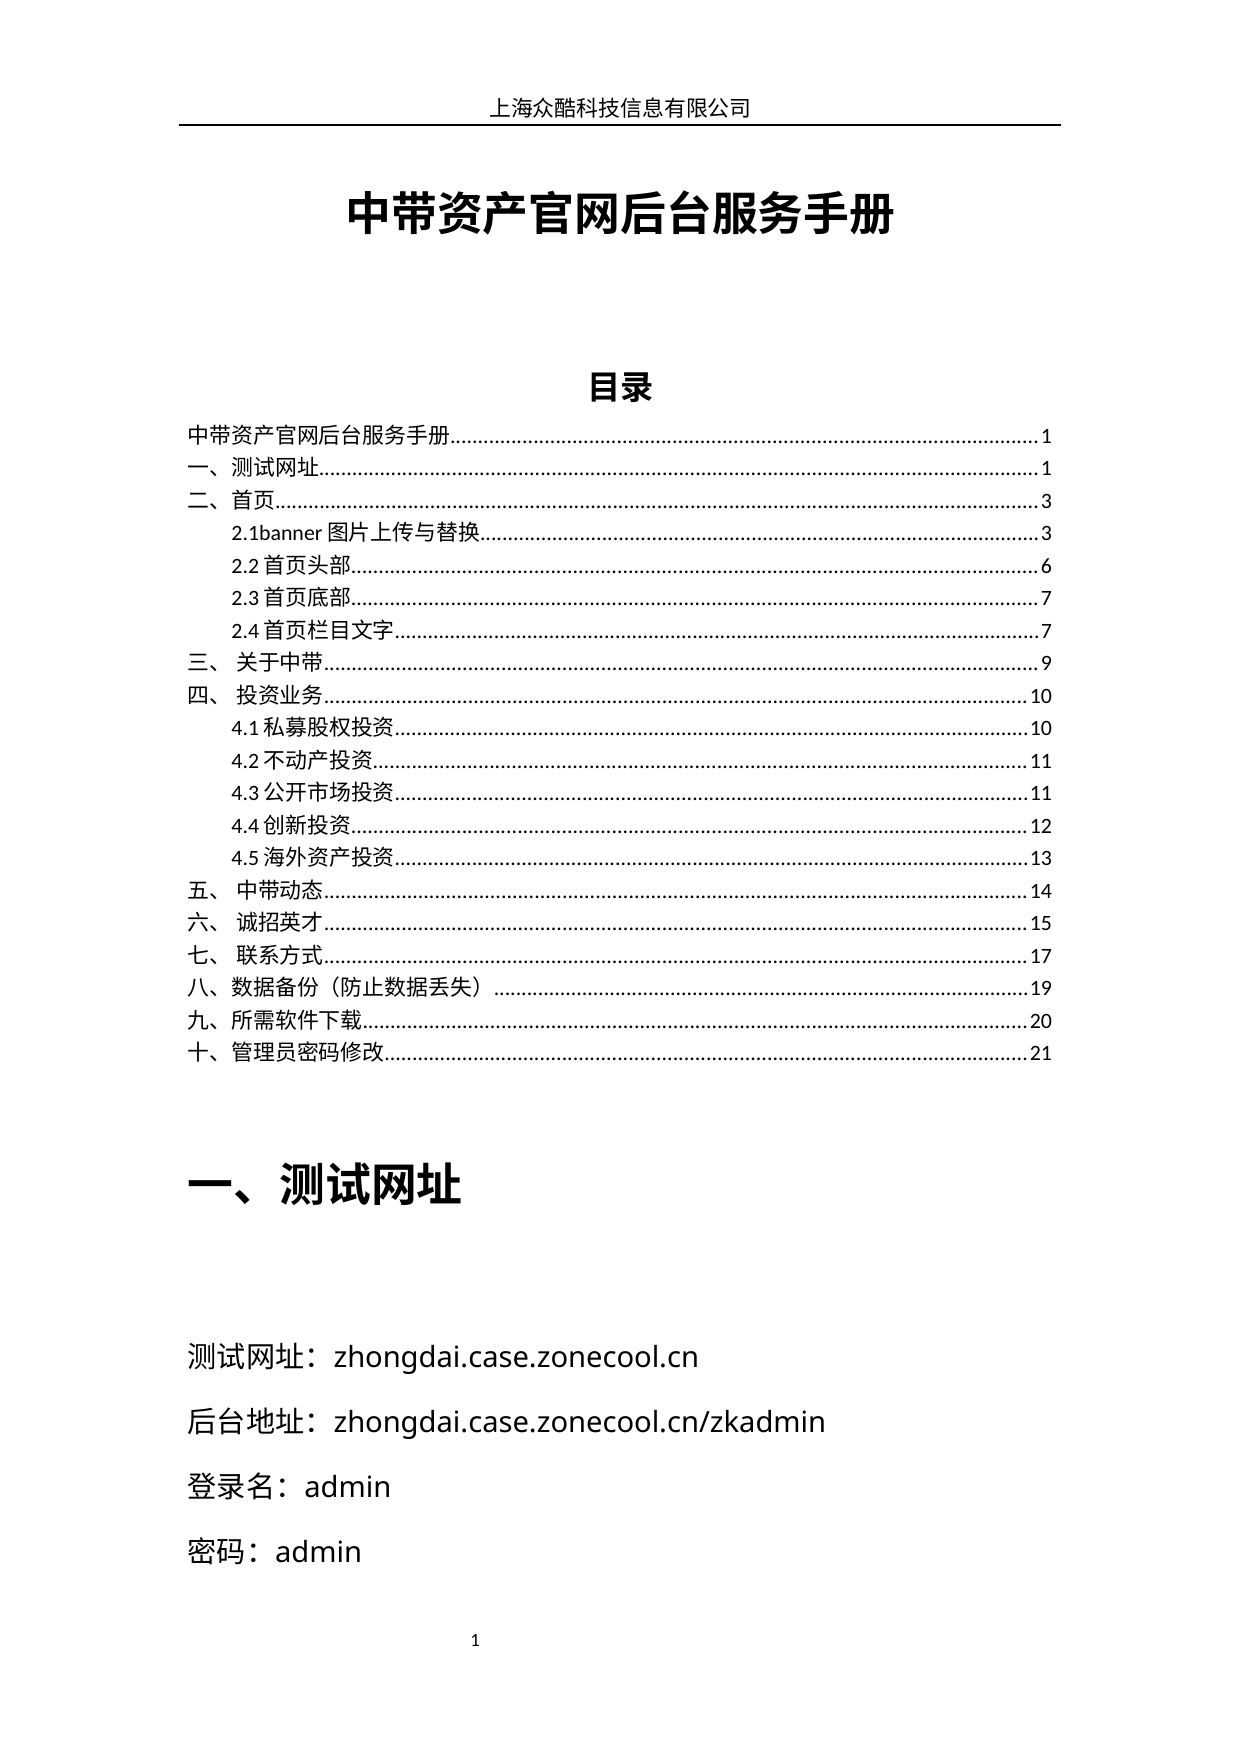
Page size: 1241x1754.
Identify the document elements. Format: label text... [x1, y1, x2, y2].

text 一、测试网址 1 [187, 450, 1053, 482]
text 九、所需软件下载 20 [187, 1002, 1053, 1035]
text 4.5海外资产投资 13 [231, 840, 1053, 872]
text 二、首页 3 [187, 482, 1053, 515]
text 密码：admin [187, 1518, 1053, 1583]
text 2.1banner图片上传与替换 3 [231, 515, 1053, 547]
subtitle 中带资产官网后台服务手册 [187, 162, 1053, 259]
text 五、 中带动态 14 [187, 872, 1053, 905]
text 四、 投资业务 10 [187, 677, 1053, 710]
text 4.3公开市场投资 11 [231, 775, 1053, 807]
text 三、 关于中带 9 [187, 645, 1053, 677]
text 4.1私募股权投资 10 [231, 710, 1053, 742]
subtitle 一、测试网址 [187, 1132, 1053, 1230]
text 2.3首页底部 7 [231, 580, 1053, 612]
text 后台地址：zhongdai.case.zonecool.cn/zkadmin [187, 1388, 1053, 1453]
text 中带资产官网后台服务手册 1 [187, 417, 1053, 450]
text 测试网址：zhongdai.case.zonecool.cn [187, 1323, 1053, 1388]
text 登录名：admin [187, 1453, 1053, 1518]
text 八、数据备份（防止数据丢失） 19 [187, 970, 1053, 1002]
text 2.2首页头部 6 [231, 547, 1053, 580]
text 2.4首页栏目文字 7 [231, 612, 1053, 645]
text 4.4创新投资 12 [231, 807, 1053, 840]
text 目录 [187, 352, 1053, 417]
text 十、管理员密码修改 21 [187, 1035, 1053, 1067]
text 4.2不动产投资 11 [231, 742, 1053, 775]
text 七、 联系方式 17 [187, 937, 1053, 970]
text 六、 诚招英才 15 [187, 905, 1053, 937]
